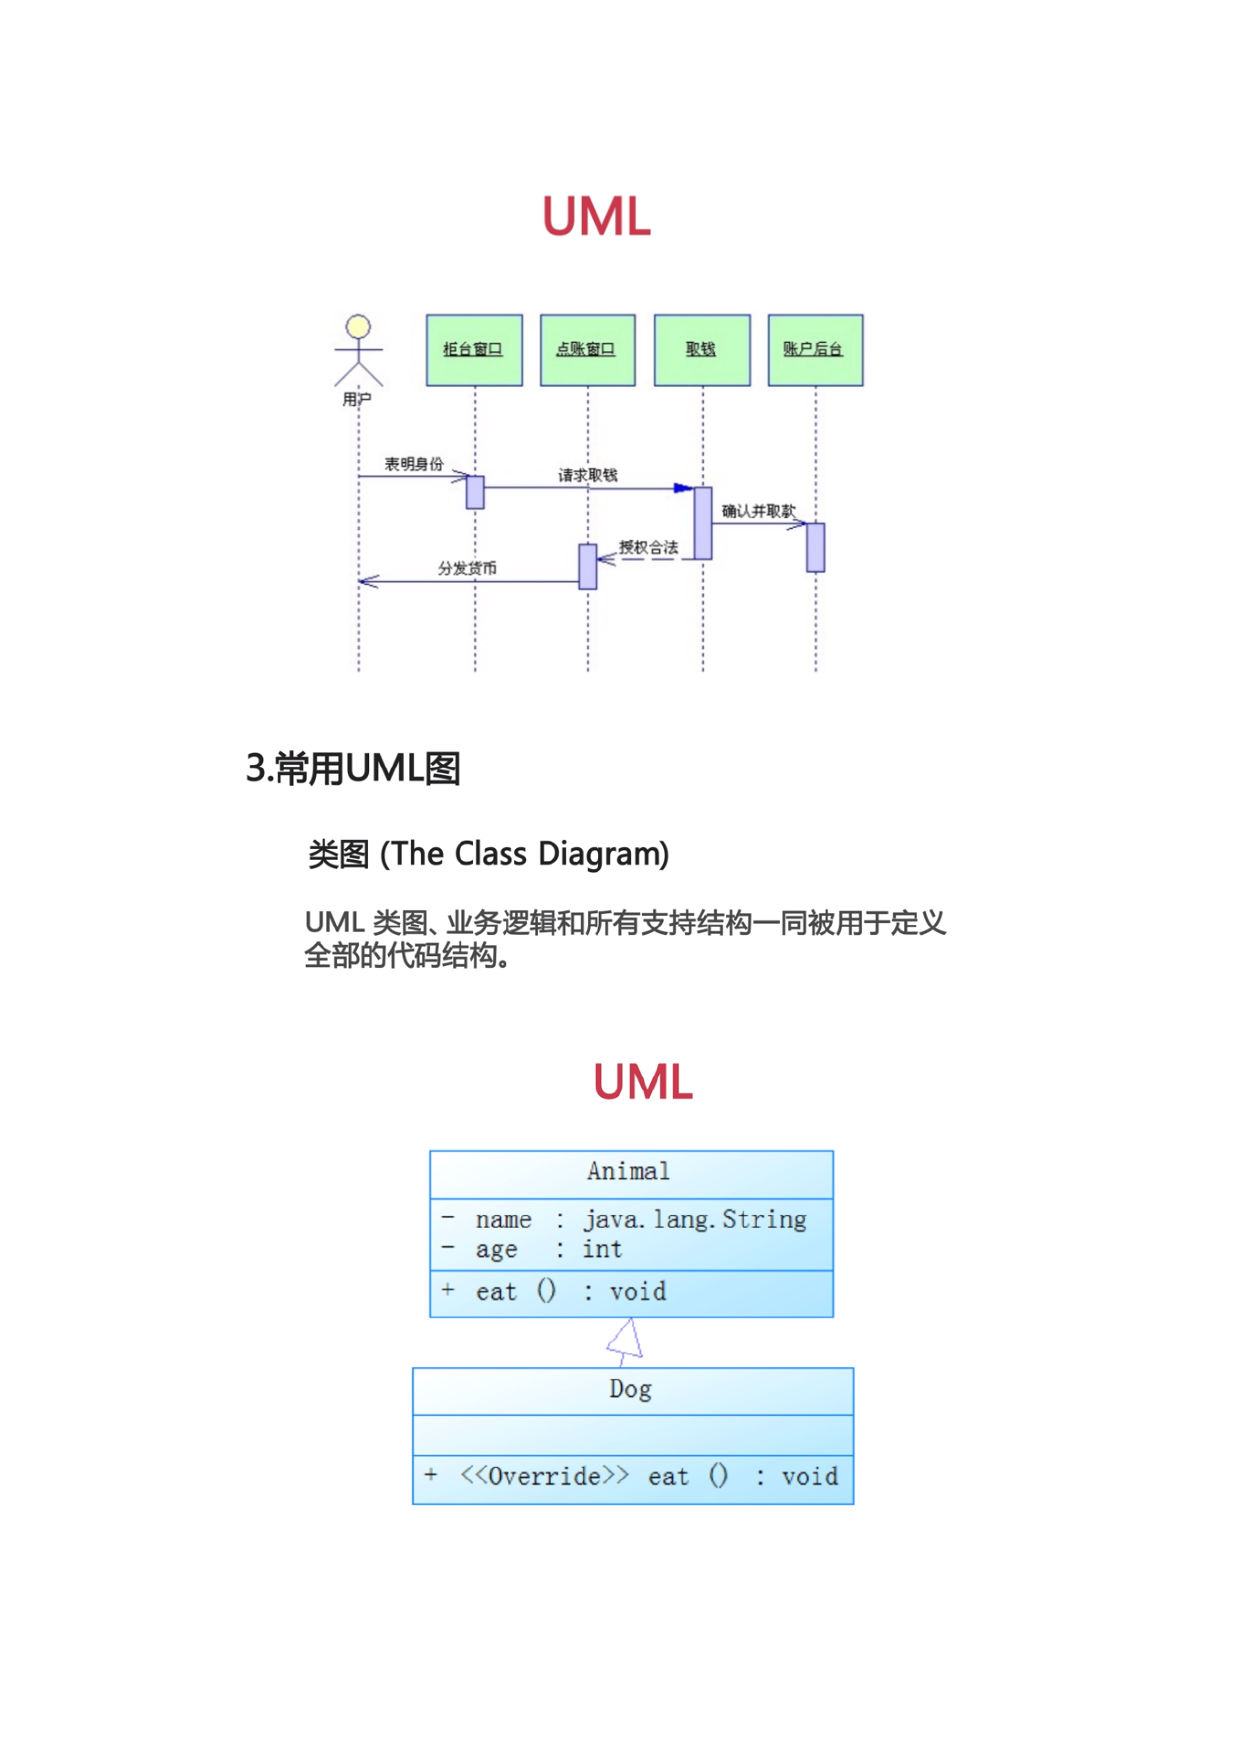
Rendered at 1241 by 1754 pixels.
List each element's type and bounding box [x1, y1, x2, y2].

picture [187, 162, 1053, 710]
picture [187, 714, 1053, 1033]
picture [187, 1039, 1053, 1543]
